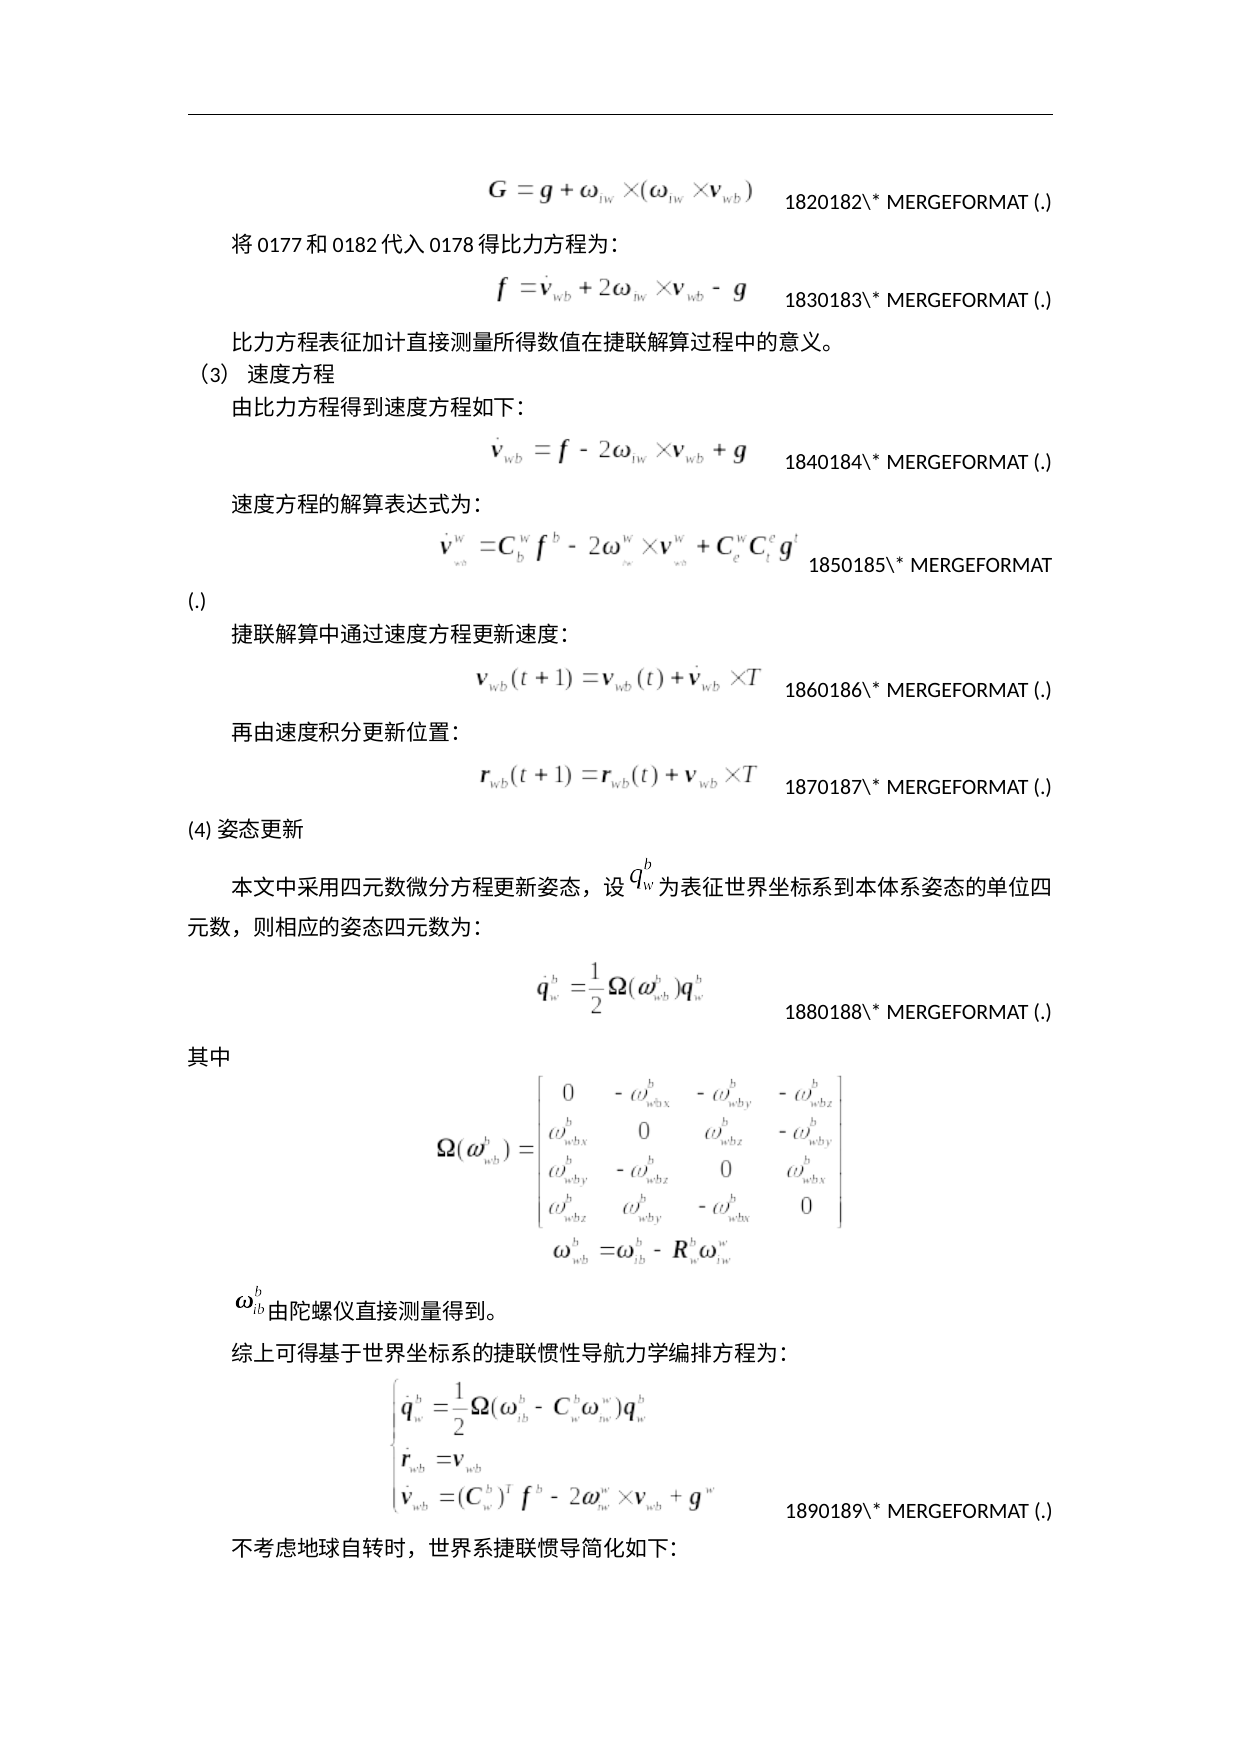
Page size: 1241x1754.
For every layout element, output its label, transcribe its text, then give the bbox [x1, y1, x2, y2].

text 不考虑地球自转时，世界系捷联惯导简化如下： [187, 1530, 1053, 1563]
text 由陀螺仪直接测量得到。 [187, 1270, 1053, 1335]
text 再由速度积分更新位置： [187, 714, 1053, 747]
text 比力方程表征加计直接测量所得数值在捷联解算过程中的意义。 [187, 324, 1053, 357]
text 本文中采用四元数微分方程更新姿态，设为表征世界坐标系到本体系姿态的单位四元数，则相应的姿态四元数为： [187, 844, 1053, 942]
text 由比力方程得到速度方程如下： [187, 389, 1053, 422]
text 将和代入得比力方程为： [187, 227, 1053, 259]
text 捷联解算中通过速度方程更新速度： [187, 617, 1053, 649]
text 综上可得基于世界坐标系的捷联惯性导航力学编排方程为： [187, 1335, 1053, 1368]
text （3） 速度方程 [187, 357, 1053, 389]
text (4) 姿态更新 [187, 812, 1053, 844]
text 其中 [187, 1039, 1053, 1072]
text 速度方程的解算表达式为： [187, 487, 1053, 519]
